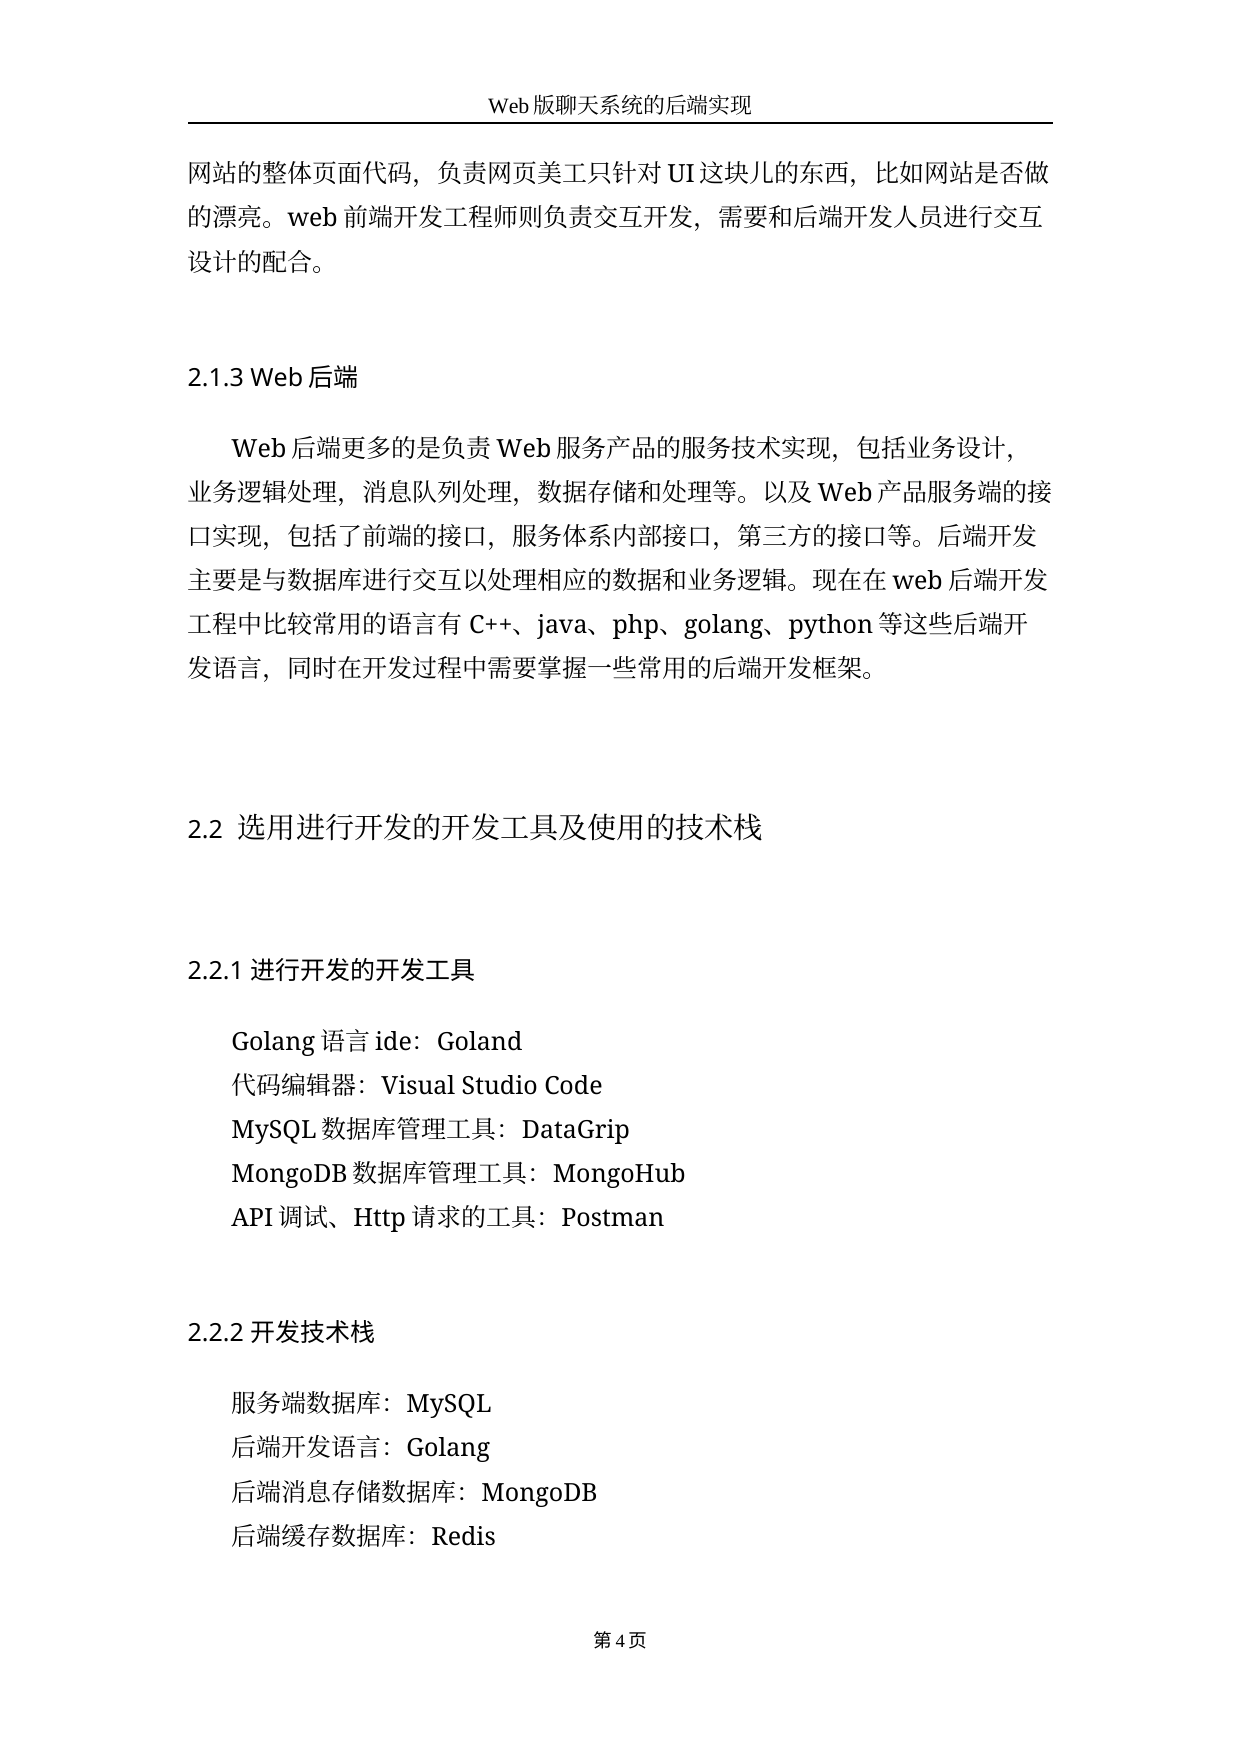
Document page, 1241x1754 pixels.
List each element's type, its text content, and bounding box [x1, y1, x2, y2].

subtitle 2.1.3 Web后端 [187, 353, 1053, 397]
text Web后端更多的是负责Web服务产品的服务技术实现，包括业务设计，业务逻辑处理，消息队列处理，数据存储和处理等。以及Web产品服务端的接口实现，包括了前端的接口，服务体系内部接口，第三方的接口等。后端开发主要是与数据库进行交互以处理相应的数据和业务逻辑。现在在web后端开发工程中比较常用的语言有 C++、java、php、golang、python等这些后端开发语言，同时在开发过程中需要掌握一些常用的后端开发框架。 [187, 424, 1053, 689]
subtitle 选用进行开发的开发工具及使用的技术栈 [187, 804, 1053, 848]
text API调试、Http请求的工具：Postman [187, 1194, 1053, 1238]
subtitle 2.2.2 开发技术栈 [187, 1309, 1053, 1353]
text 后端消息存储数据库：MongoDB [187, 1468, 1053, 1512]
text 后端缓存数据库：Redis [187, 1512, 1053, 1556]
text Golang语言ide：Goland [187, 1017, 1053, 1062]
text MySQL数据库管理工具：DataGrip [187, 1106, 1053, 1150]
text 服务端数据库：MySQL [187, 1380, 1053, 1424]
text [187, 150, 1053, 282]
text MongoDB数据库管理工具：MongoHub [187, 1150, 1053, 1194]
text 后端开发语言：Golang [187, 1424, 1053, 1468]
text 代码编辑器：Visual Studio Code [187, 1062, 1053, 1106]
subtitle 2.2.1 进行开发的开发工具 [187, 946, 1053, 990]
